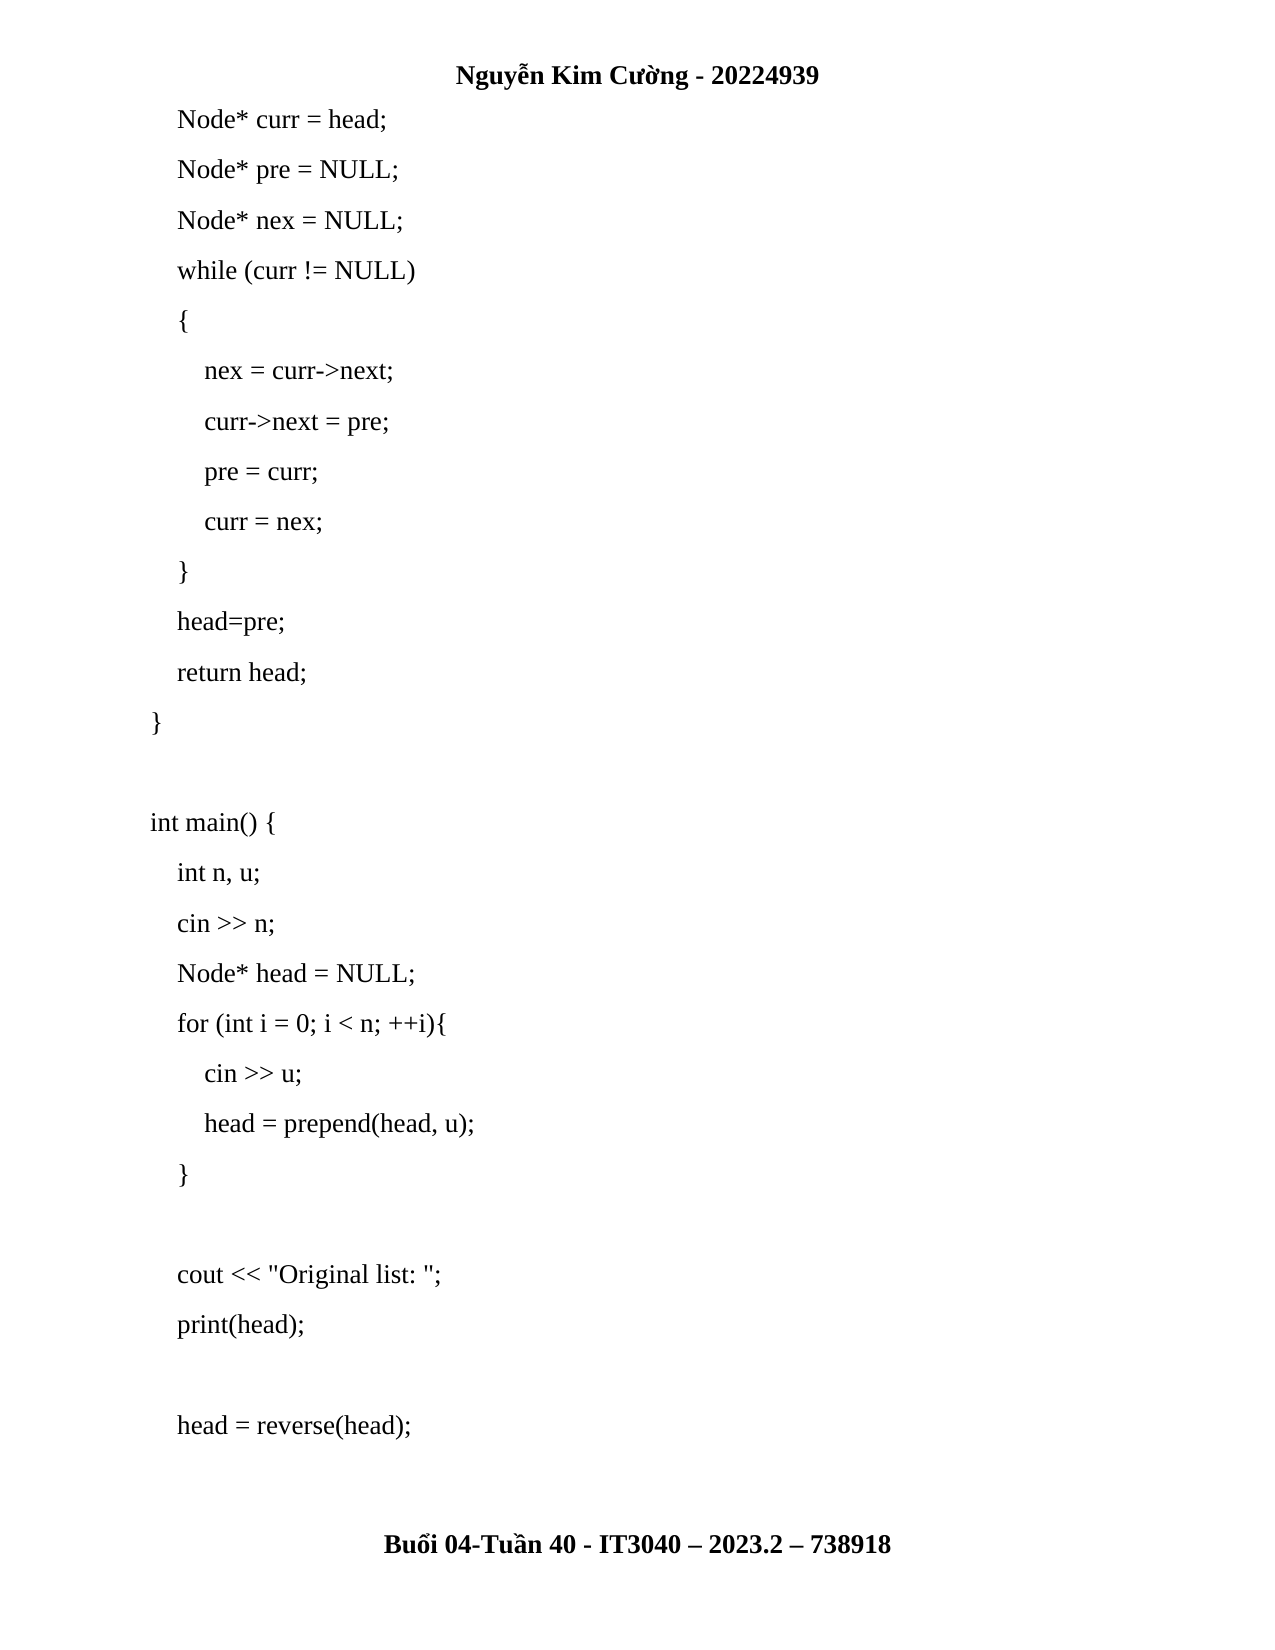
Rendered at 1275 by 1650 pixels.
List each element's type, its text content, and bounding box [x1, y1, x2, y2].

text } [150, 706, 1125, 737]
text } [150, 1158, 1125, 1189]
text head = prepend(head, u); [150, 1108, 1125, 1139]
text return head; [150, 656, 1125, 687]
text for (int i = 0; i < n; ++i){ [150, 1007, 1125, 1038]
text head = reverse(head); [150, 1409, 1125, 1440]
text cin >> u; [150, 1057, 1125, 1088]
text int n, u; [150, 857, 1125, 888]
text print(head); [150, 1308, 1125, 1339]
text nex = curr->next; [150, 354, 1125, 386]
text pre = curr; [150, 455, 1125, 486]
text cout << "Original list: "; [150, 1258, 1125, 1289]
text while (curr != NULL) [150, 254, 1125, 285]
text curr->next = pre; [150, 405, 1125, 436]
text Node* head = NULL; [150, 957, 1125, 988]
text curr = nex; [150, 505, 1125, 536]
text cin >> n; [150, 907, 1125, 938]
text } [150, 555, 1125, 586]
text int main() { [150, 806, 1125, 837]
text Node* curr = head; [150, 103, 1125, 134]
text head=pre; [150, 606, 1125, 637]
text { [150, 304, 1125, 335]
text Node* pre = NULL; [150, 154, 1125, 185]
text Node* nex = NULL; [150, 204, 1125, 235]
